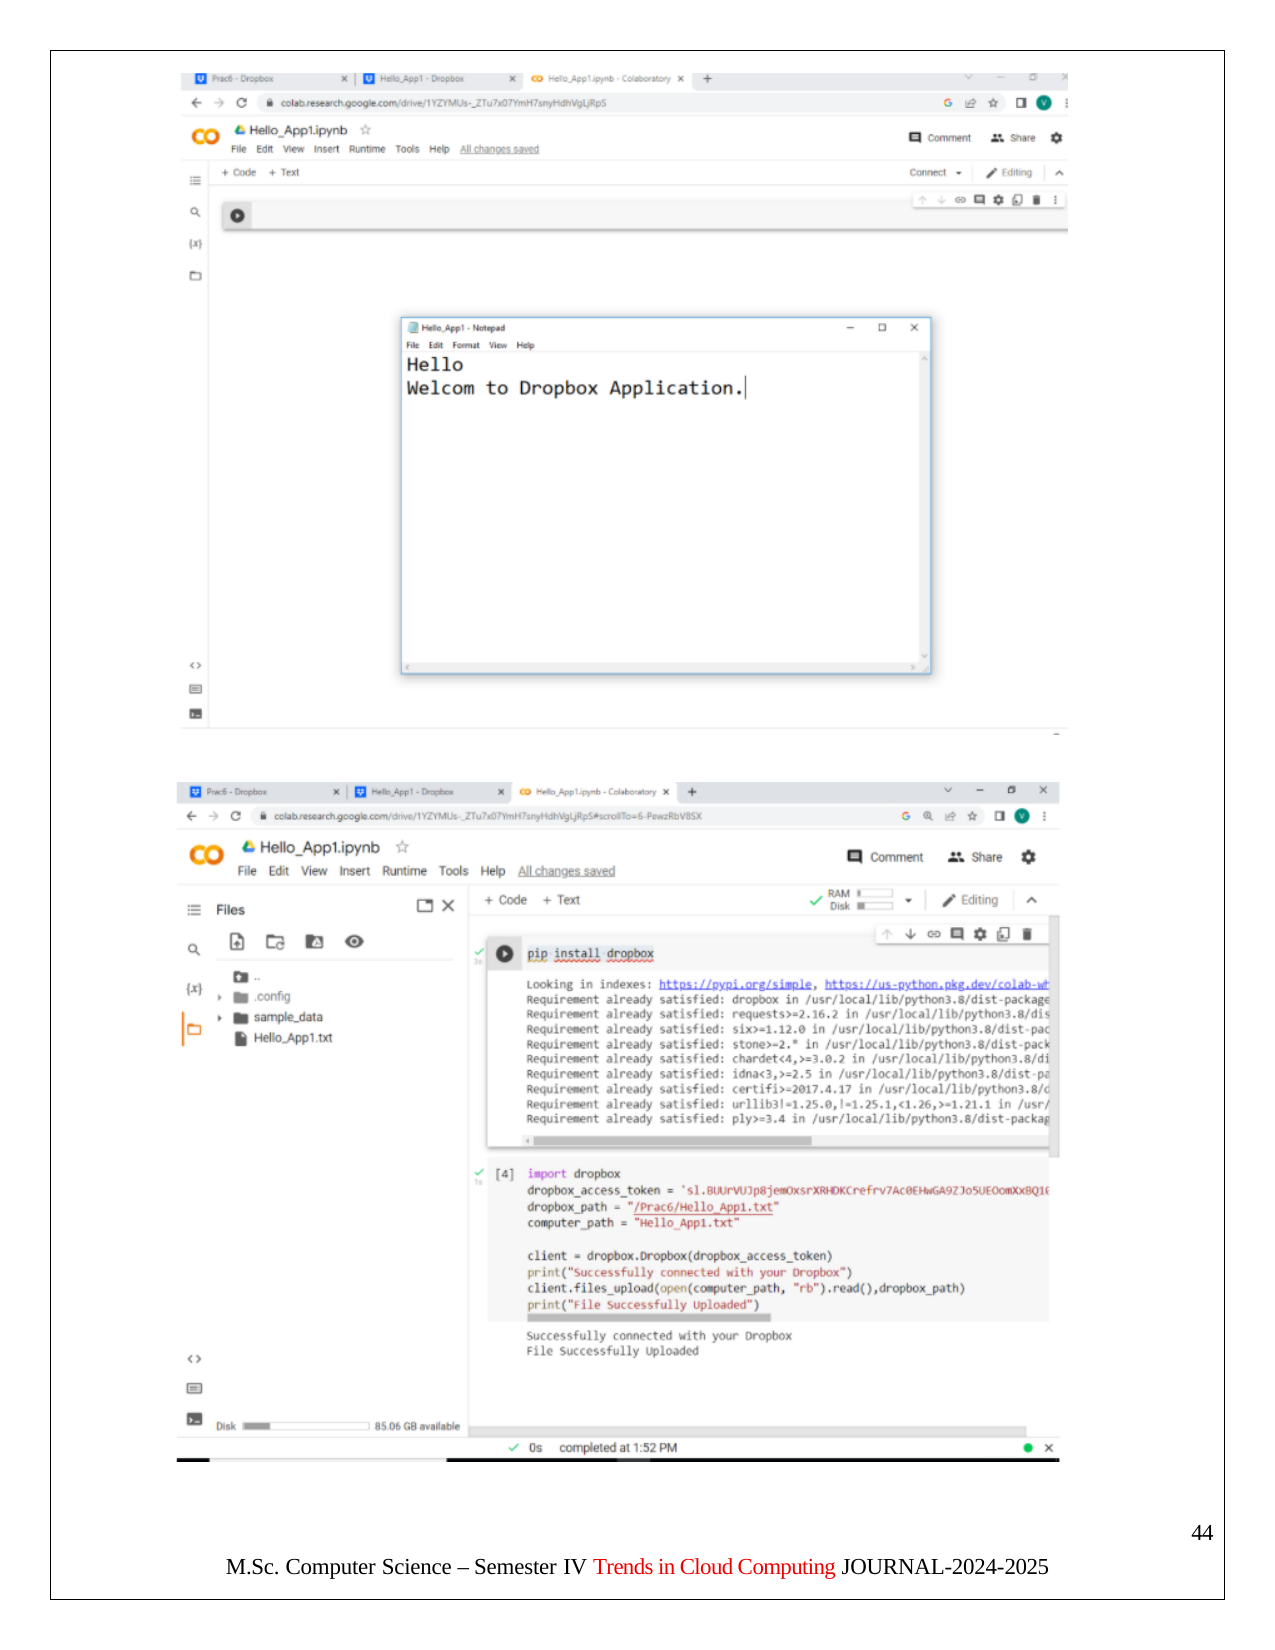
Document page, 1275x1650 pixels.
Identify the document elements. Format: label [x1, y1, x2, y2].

picture [177, 73, 1067, 735]
picture [176, 782, 1062, 1462]
